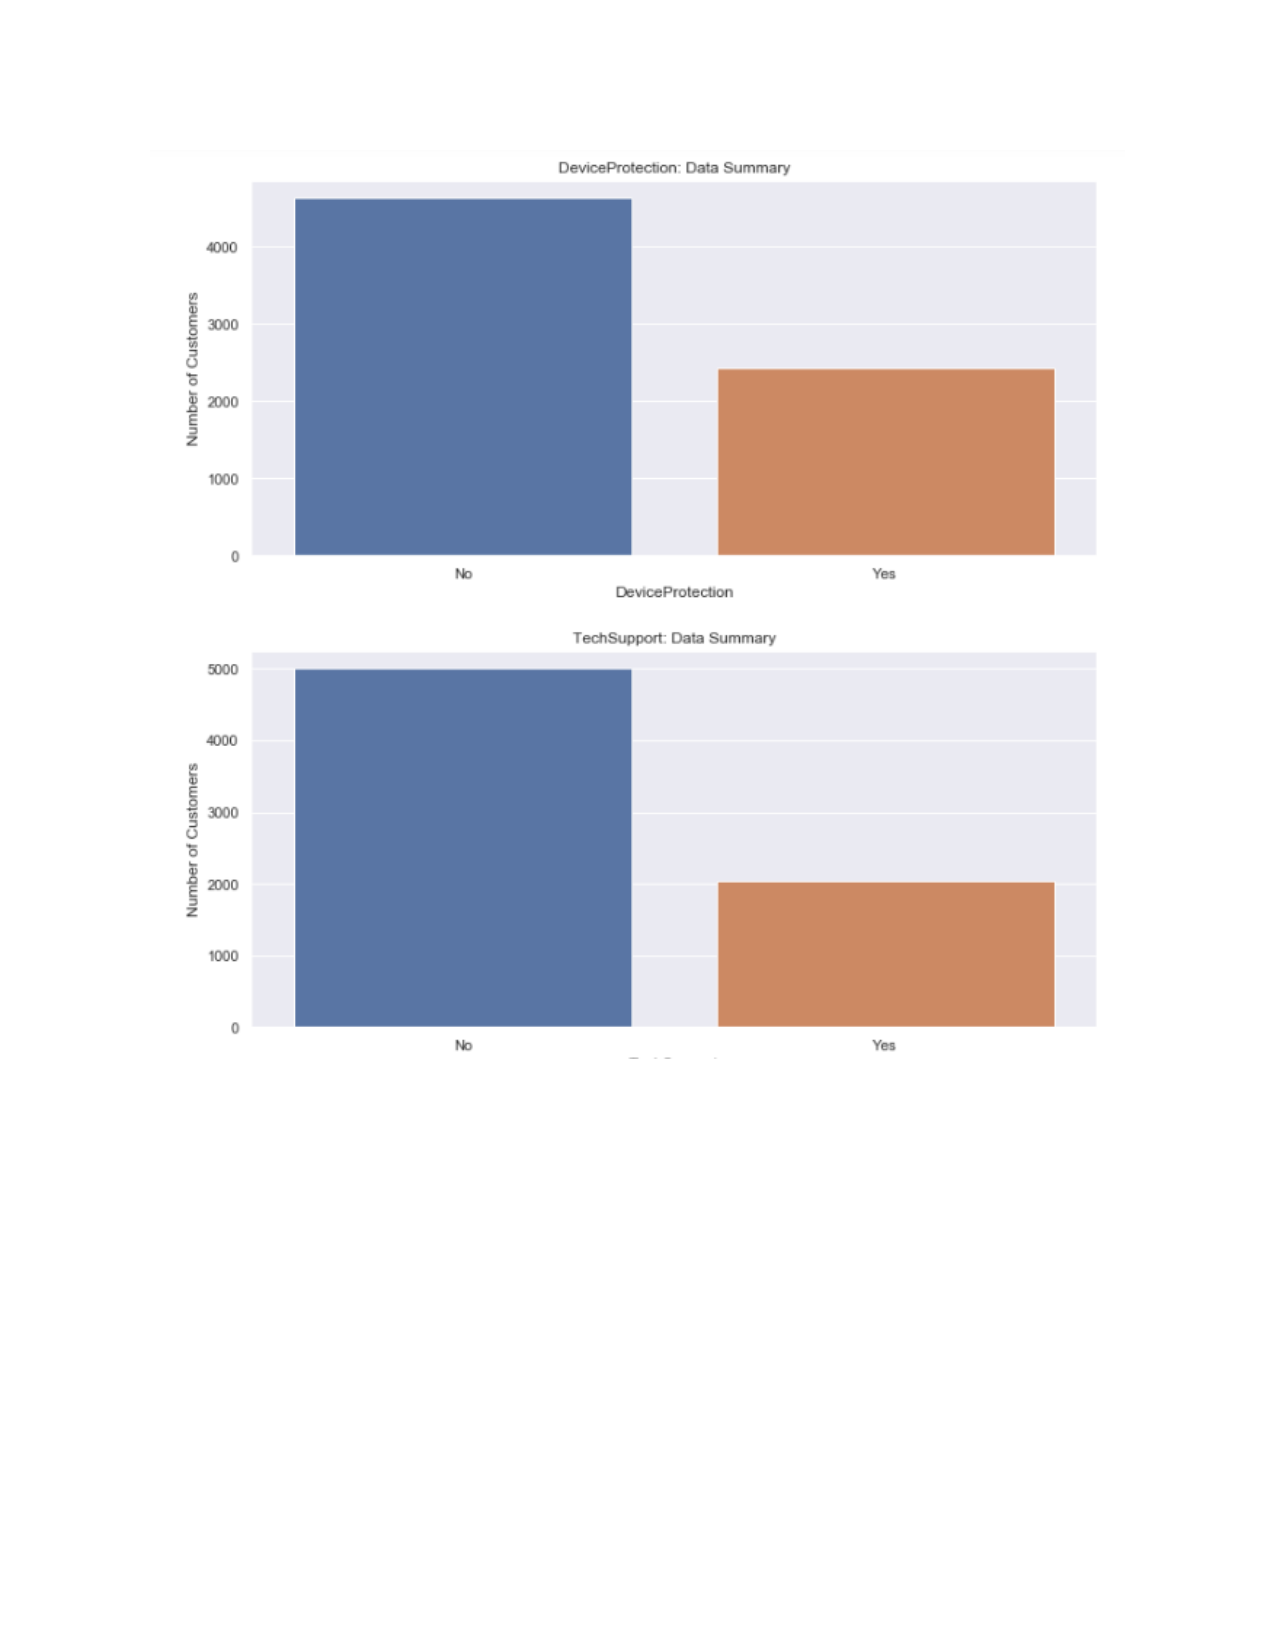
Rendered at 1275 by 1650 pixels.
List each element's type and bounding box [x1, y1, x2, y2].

picture [150, 150, 1125, 1059]
